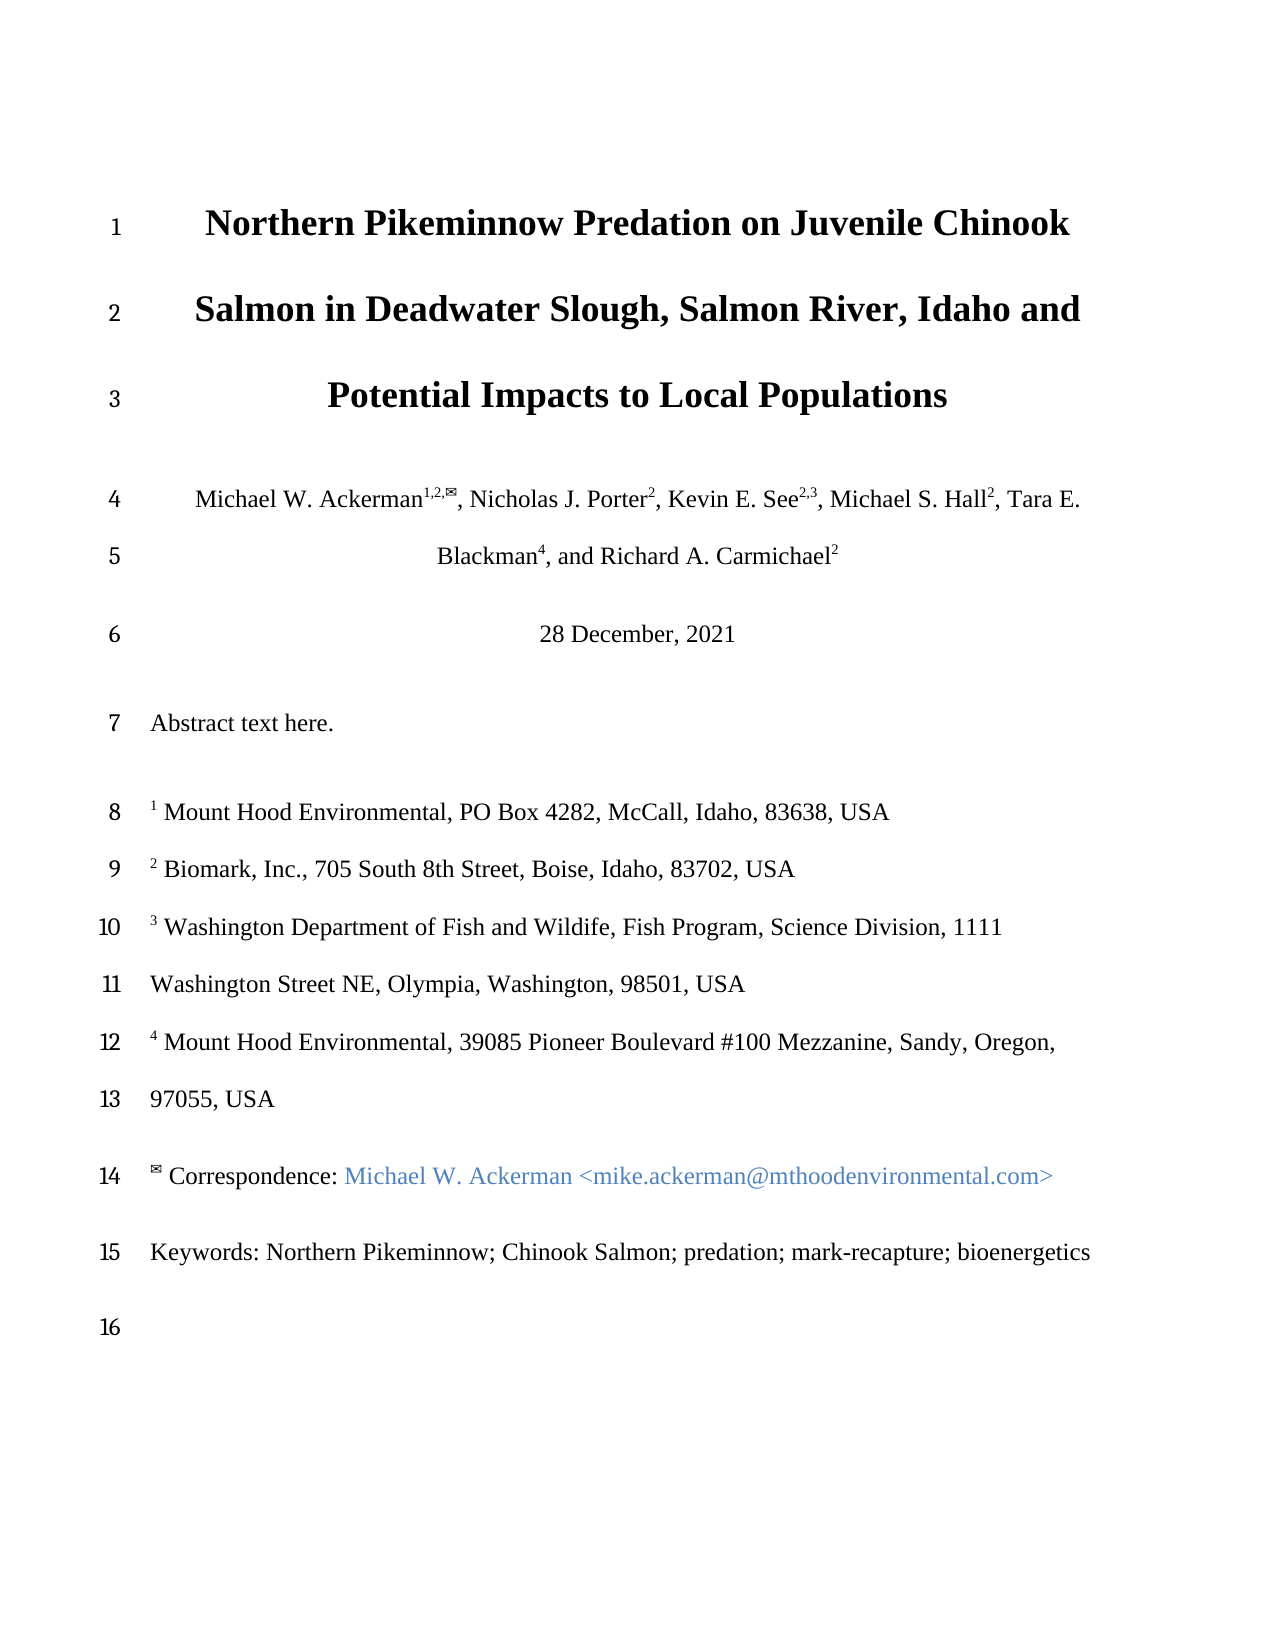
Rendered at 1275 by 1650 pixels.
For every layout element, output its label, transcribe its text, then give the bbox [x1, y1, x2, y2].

text 1 Mount Hood Environmental, PO Box 4282, McCall, Idaho, 83638, USA 2 Biomark, Inc., 705 South 8th Street, Boise, Idaho, 83702, USA 3 Washington Department of Fish and Wildife, Fish Program, Science Division, 1111 Washington Street NE, Olympia, Washington, 98501, USA 4 Mount Hood Environmental, 39085 Pioneer Boulevard #100 Mezzanine, Sandy, Oregon, 97055, USA [150, 797, 1125, 1113]
title Northern Pikeminnow Predation on Juvenile Chinook Salmon in Deadwater Slough, Salmon River, Idaho and Potential Impacts to Local Populations [150, 200, 1125, 416]
text Michael W. Ackerman1,2,✉, Nicholas J. Porter2, Kevin E. See2,3, Michael S. Hall2, Tara E. Blackman4, and Richard A. Carmichael2 [150, 484, 1125, 570]
text Abstract text here. [150, 708, 1125, 737]
text ✉ Correspondence: Michael W. Ackerman <> [150, 1161, 1125, 1189]
text 28 December, 2021 [150, 619, 1125, 648]
text Keywords: Northern Pikeminnow; Chinook Salmon; predation; mark-recapture; bioenergetics [150, 1237, 1125, 1266]
